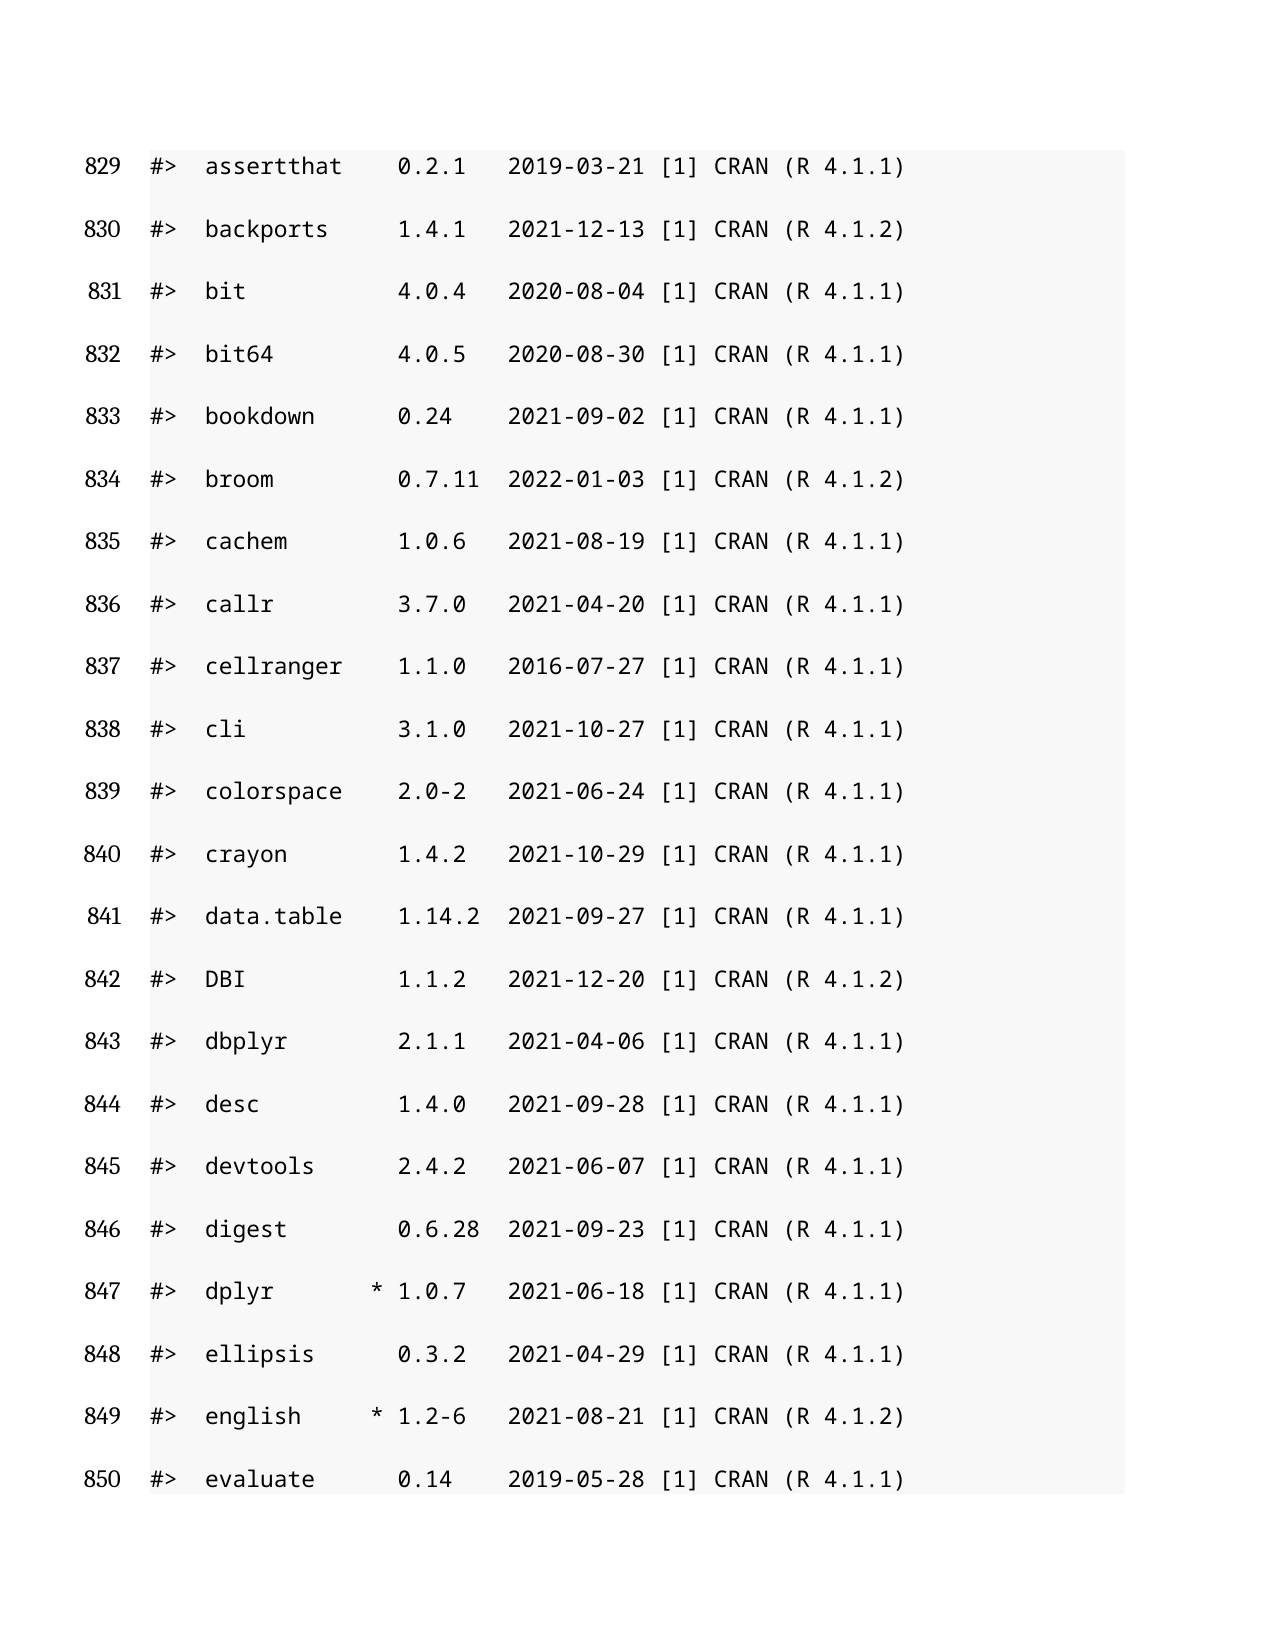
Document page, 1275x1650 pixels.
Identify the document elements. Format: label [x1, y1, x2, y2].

text [150, 150, 1125, 1494]
